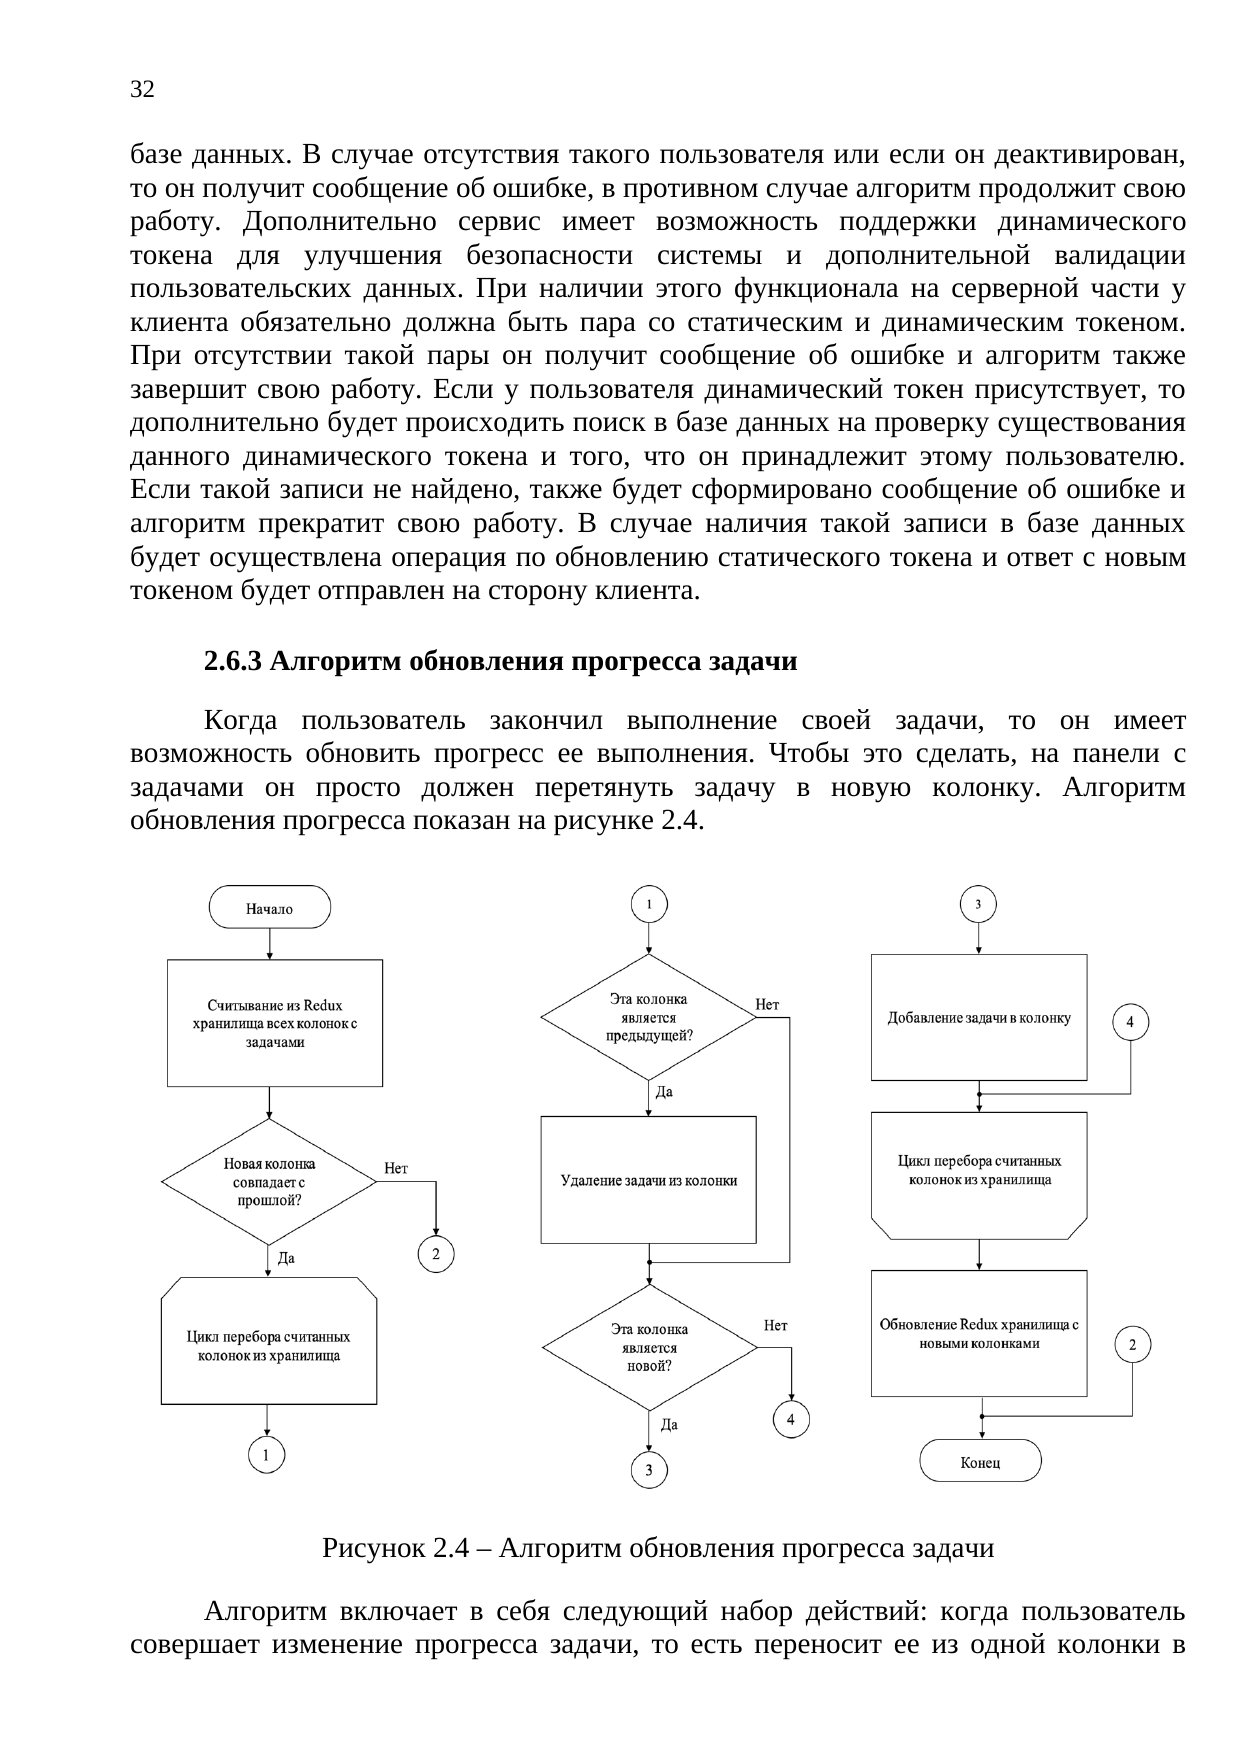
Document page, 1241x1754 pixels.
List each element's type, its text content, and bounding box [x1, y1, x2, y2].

text Когда пользователь закончил выполнение своей задачи, то он имеет возможность обновить прогресс ее выполнения. Чтобы это сделать, на панели с задачами он просто должен перетянуть задачу в новую колонку. Алгоритм обновления прогресса показан на рисунке 2.4. [130, 702, 1187, 836]
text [130, 136, 1187, 606]
list Алгоритм обновления прогресса задачи [130, 643, 1187, 677]
picture [146, 865, 1171, 1505]
text Рисунок 2.4 – Алгоритм обновления прогресса задачи [130, 1530, 1187, 1563]
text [130, 1593, 1187, 1660]
